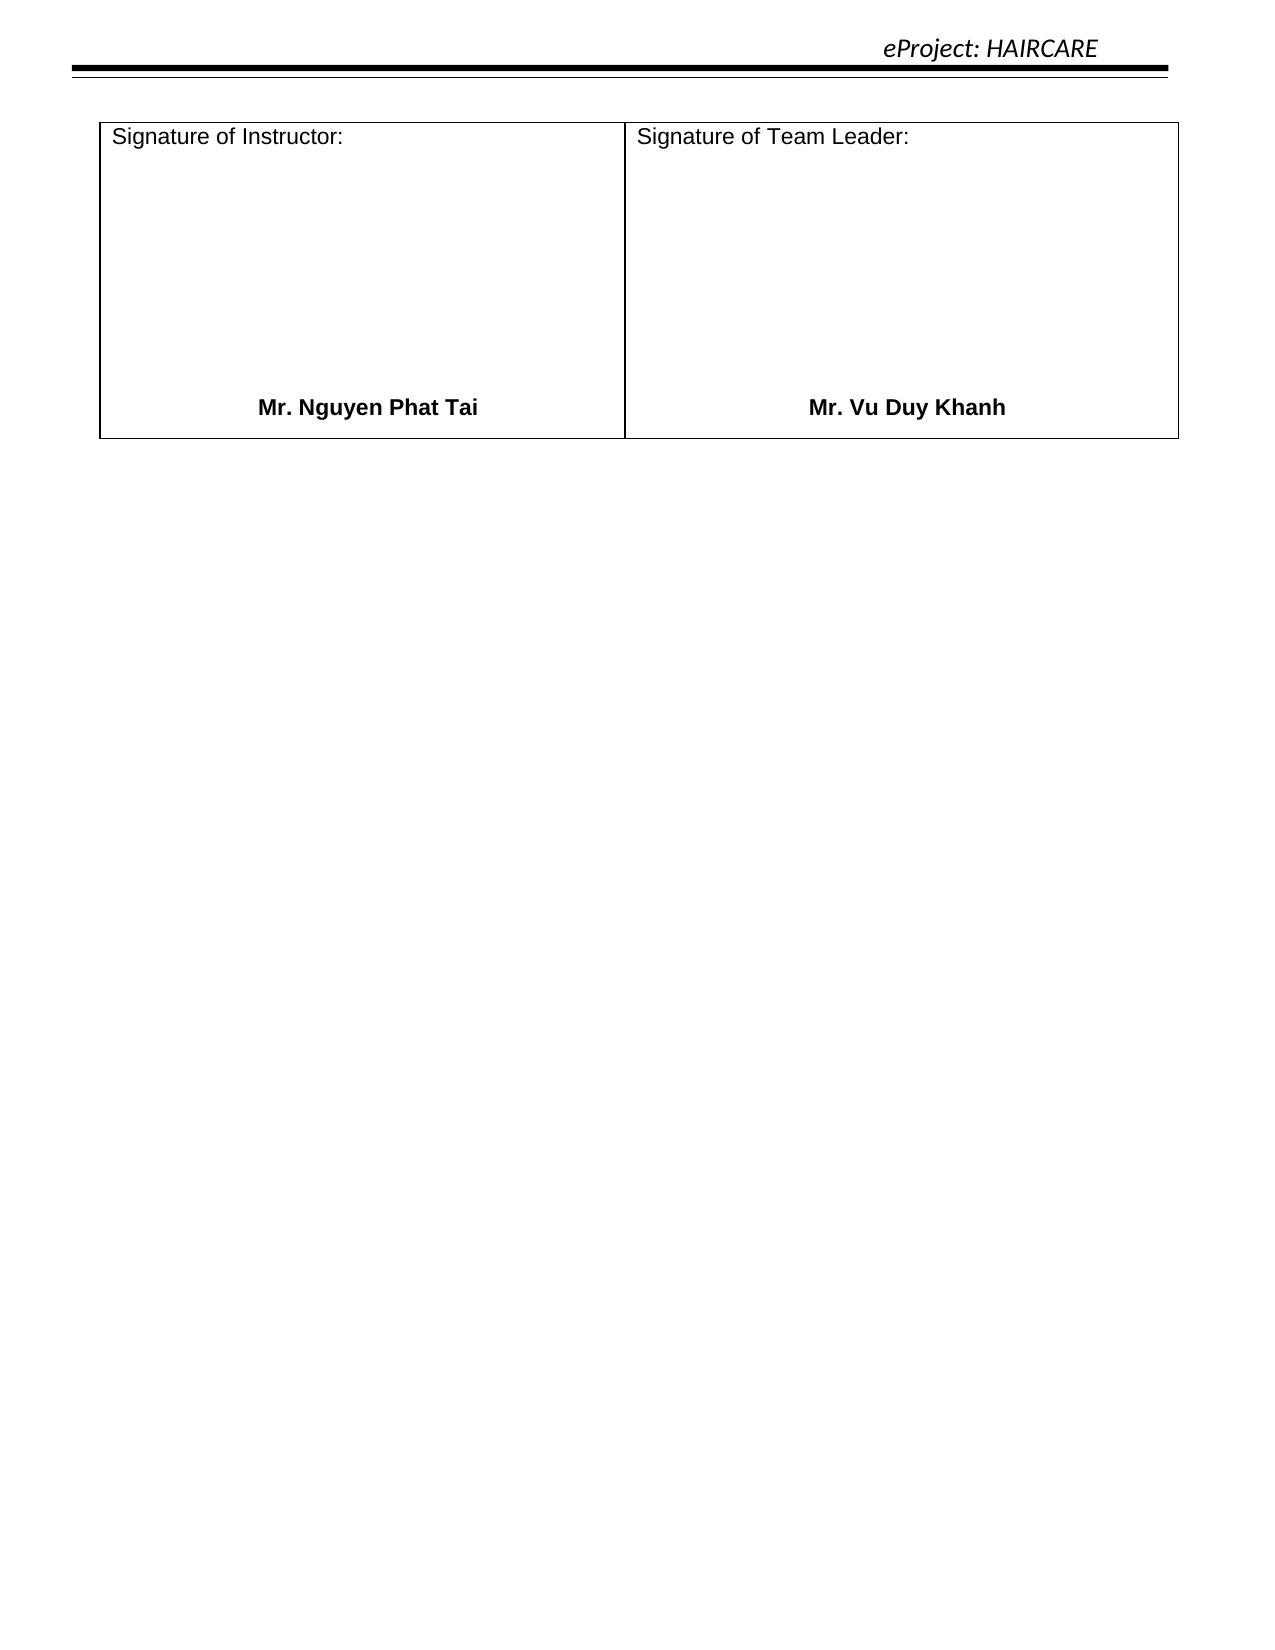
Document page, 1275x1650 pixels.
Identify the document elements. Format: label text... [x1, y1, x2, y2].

table_cell Signature of Instructor: Mr. Nguyen Phat Tai [101, 123, 624, 438]
table_cell Signature of Team Leader: Mr. Vu Duy Khanh [626, 123, 1178, 438]
